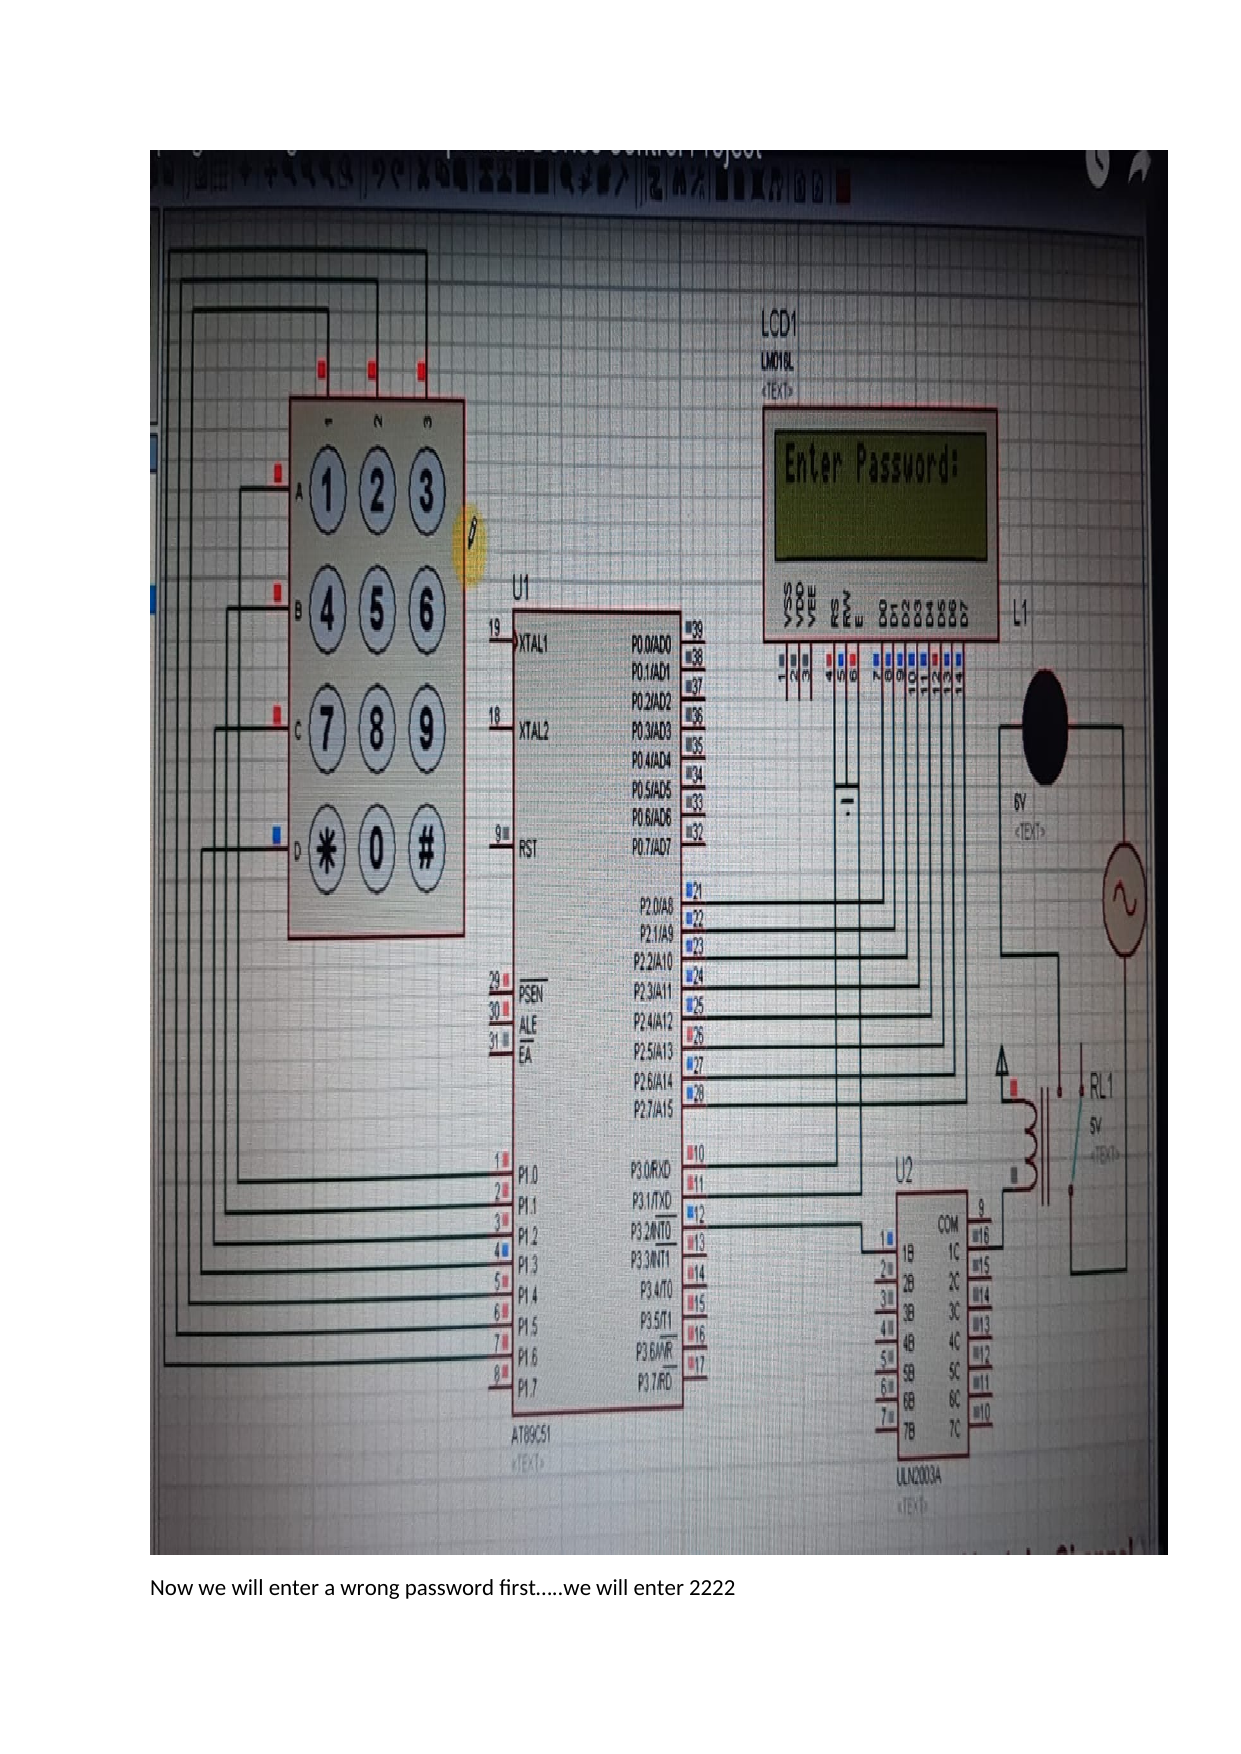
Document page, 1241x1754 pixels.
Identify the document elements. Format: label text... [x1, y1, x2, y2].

text Now we will enter a wrong password first…..we will enter 2222 [150, 1573, 1090, 1602]
picture [150, 150, 1168, 1555]
